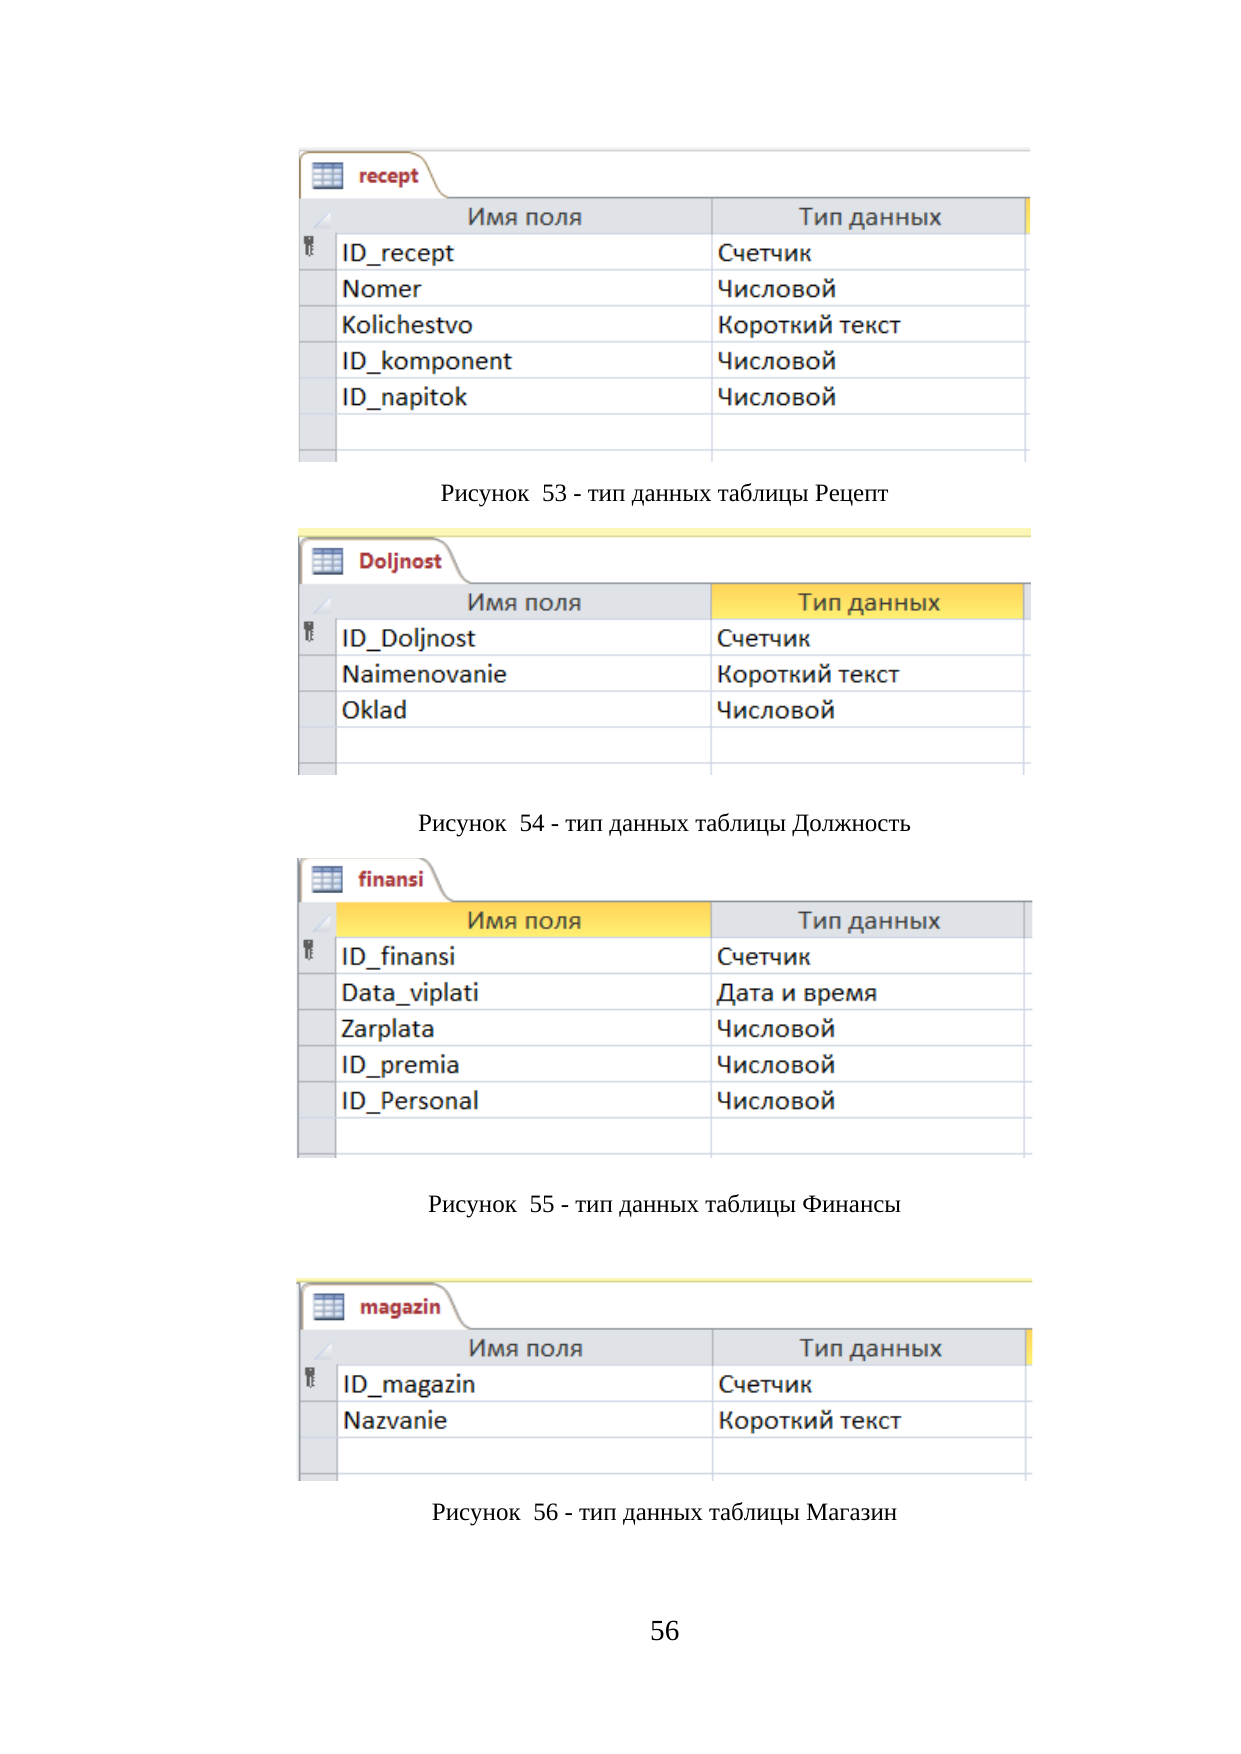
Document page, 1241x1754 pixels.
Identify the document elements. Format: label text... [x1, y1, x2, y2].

picture [298, 147, 1030, 462]
picture [296, 858, 1033, 1158]
picture [298, 528, 1031, 775]
picture [296, 1278, 1033, 1481]
